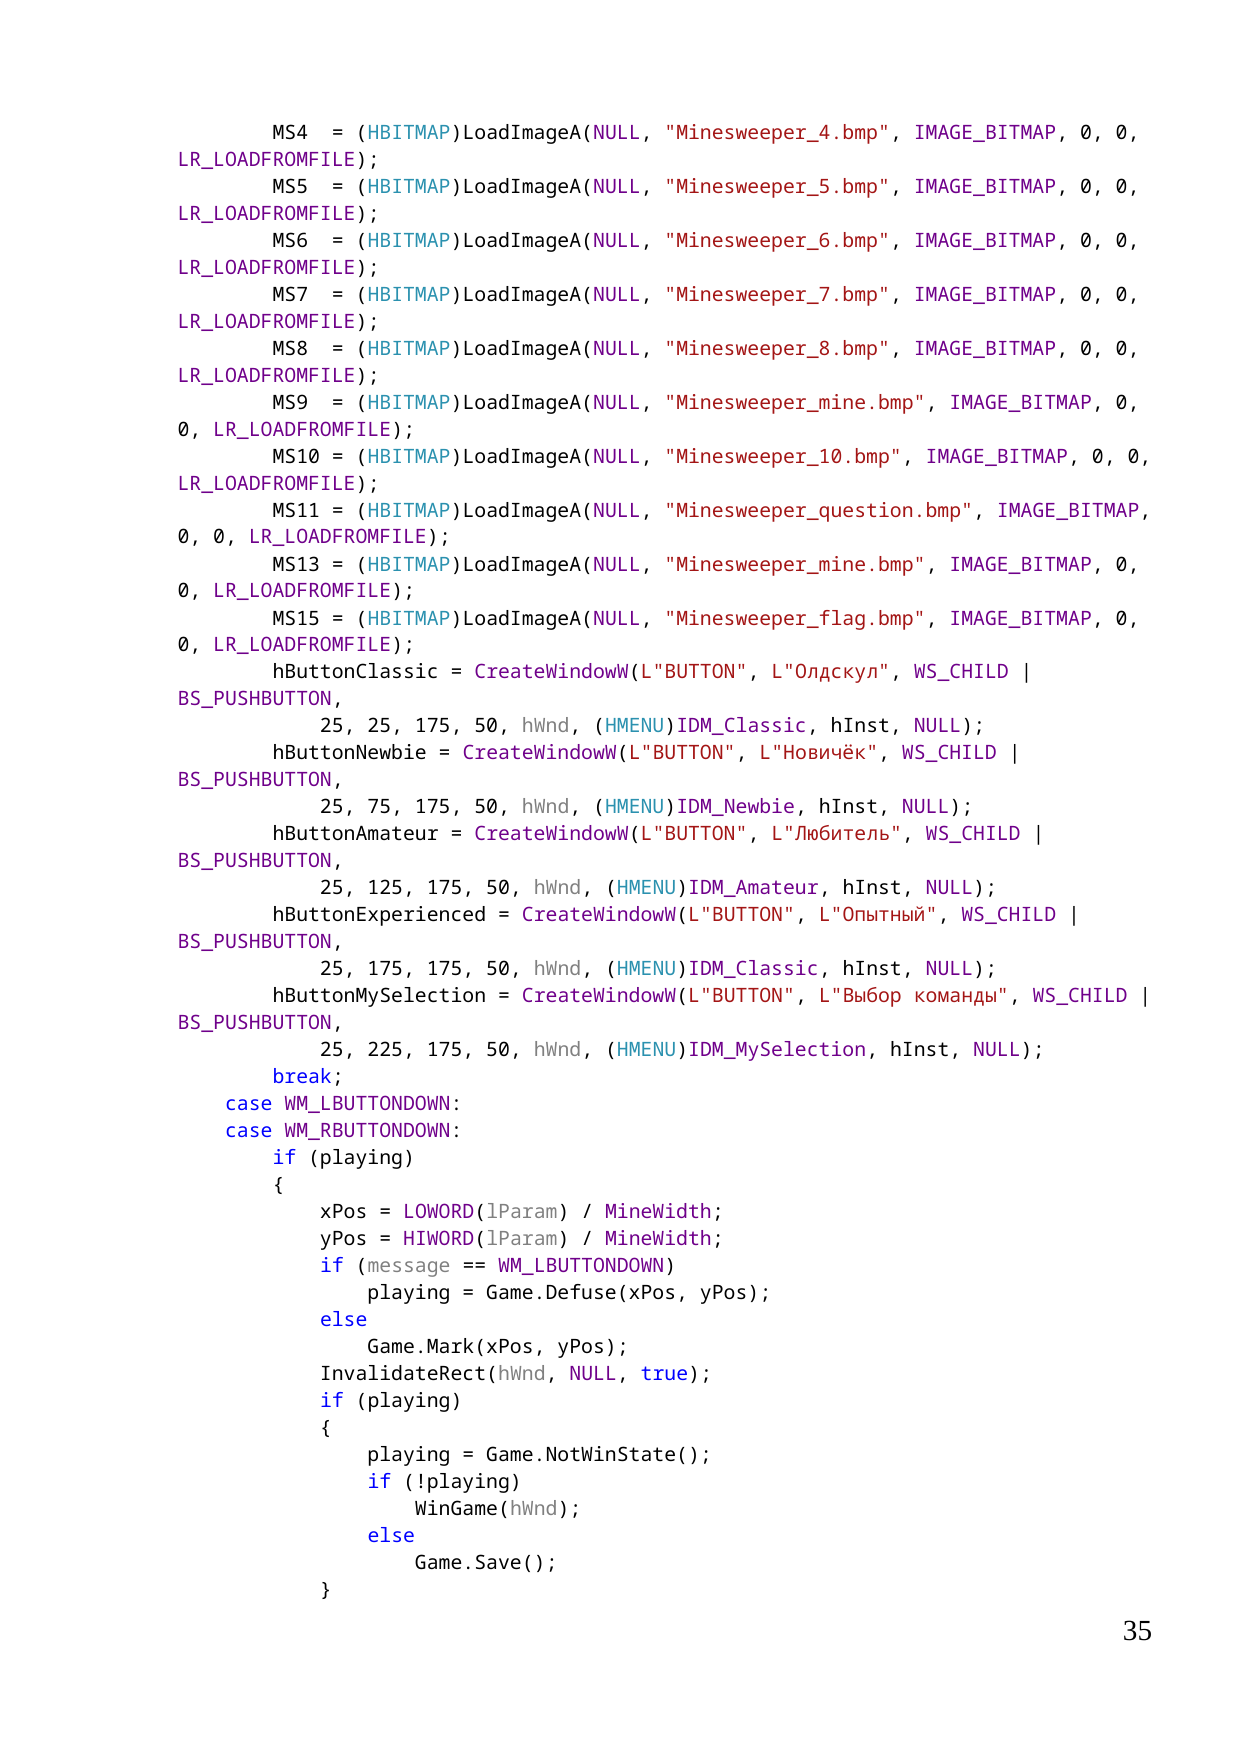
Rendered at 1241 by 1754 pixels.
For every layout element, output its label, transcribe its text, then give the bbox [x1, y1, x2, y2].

text MS6 = (HBITMAP)LoadImageA(NULL, "Minesweeper_6.bmp", IMAGE_BITMAP, 0, 0, LR_LOADFROMFILE); [177, 226, 1152, 280]
text MS13 = (HBITMAP)LoadImageA(NULL, "Minesweeper_mine.bmp", IMAGE_BITMAP, 0, 0, LR_LOADFROMFILE); [177, 550, 1152, 604]
text 25, 125, 175, 50, hWnd, (HMENU)IDM_Amateur, hInst, NULL); [177, 873, 1152, 901]
text } [177, 1575, 1152, 1602]
text MS8 = (HBITMAP)LoadImageA(NULL, "Minesweeper_8.bmp", IMAGE_BITMAP, 0, 0, LR_LOADFROMFILE); [177, 334, 1152, 388]
text { [177, 1413, 1152, 1440]
text if (!playing) [177, 1467, 1152, 1494]
text WinGame(hWnd); [177, 1494, 1152, 1521]
text MS15 = (HBITMAP)LoadImageA(NULL, "Minesweeper_flag.bmp", IMAGE_BITMAP, 0, 0, LR_LOADFROMFILE); [177, 604, 1152, 658]
text playing = Game.Defuse(xPos, yPos); [177, 1278, 1152, 1305]
text 25, 75, 175, 50, hWnd, (HMENU)IDM_Newbie, hInst, NULL); [177, 793, 1152, 819]
text 25, 225, 175, 50, hWnd, (HMENU)IDM_MySelection, hInst, NULL); [177, 1035, 1152, 1062]
text MS11 = (HBITMAP)LoadImageA(NULL, "Minesweeper_question.bmp", IMAGE_BITMAP, 0, 0, LR_LOADFROMFILE); [177, 496, 1152, 550]
text hButtonNewbie = CreateWindowW(L"BUTTON", L"Новичёк", WS_CHILD | BS_PUSHBUTTON, [177, 739, 1152, 793]
text playing = Game.NotWinState(); [177, 1440, 1152, 1467]
text MS7 = (HBITMAP)LoadImageA(NULL, "Minesweeper_7.bmp", IMAGE_BITMAP, 0, 0, LR_LOADFROMFILE); [177, 280, 1152, 334]
text 25, 175, 175, 50, hWnd, (HMENU)IDM_Classic, hInst, NULL); [177, 954, 1152, 981]
text 25, 25, 175, 50, hWnd, (HMENU)IDM_Classic, hInst, NULL); [177, 712, 1152, 739]
text if (message == WM_LBUTTONDOWN) [177, 1251, 1152, 1278]
text hButtonAmateur = CreateWindowW(L"BUTTON", L"Любитель", WS_CHILD | BS_PUSHBUTTON, [177, 819, 1152, 873]
text else [177, 1305, 1152, 1332]
text { [177, 1170, 1152, 1197]
text break; [177, 1062, 1152, 1089]
text yPos = HIWORD(lParam) / MineWidth; [177, 1224, 1152, 1251]
text hButtonExperienced = CreateWindowW(L"BUTTON", L"Опытный", WS_CHILD | BS_PUSHBUTTON, [177, 901, 1152, 954]
text case WM_RBUTTONDOWN: [177, 1116, 1152, 1143]
text InvalidateRect(hWnd, NULL, true); [177, 1359, 1152, 1386]
text MS5 = (HBITMAP)LoadImageA(NULL, "Minesweeper_5.bmp", IMAGE_BITMAP, 0, 0, LR_LOADFROMFILE); [177, 172, 1152, 226]
text xPos = LOWORD(lParam) / MineWidth; [177, 1197, 1152, 1224]
text hButtonMySelection = CreateWindowW(L"BUTTON", L"Выбор команды", WS_CHILD | BS_PUSHBUTTON, [177, 981, 1152, 1035]
text case WM_LBUTTONDOWN: [177, 1089, 1152, 1116]
text MS9 = (HBITMAP)LoadImageA(NULL, "Minesweeper_mine.bmp", IMAGE_BITMAP, 0, 0, LR_LOADFROMFILE); [177, 388, 1152, 442]
text MS10 = (HBITMAP)LoadImageA(NULL, "Minesweeper_10.bmp", IMAGE_BITMAP, 0, 0, LR_LOADFROMFILE); [177, 442, 1152, 496]
text MS4 = (HBITMAP)LoadImageA(NULL, "Minesweeper_4.bmp", IMAGE_BITMAP, 0, 0, LR_LOADFROMFILE); [177, 118, 1152, 172]
text Game.Mark(xPos, yPos); [177, 1332, 1152, 1359]
text else [177, 1521, 1152, 1548]
text if (playing) [177, 1143, 1152, 1170]
text Game.Save(); [177, 1548, 1152, 1575]
text if (playing) [177, 1386, 1152, 1413]
text hButtonClassic = CreateWindowW(L"BUTTON", L"Олдскул", WS_CHILD | BS_PUSHBUTTON, [177, 658, 1152, 712]
